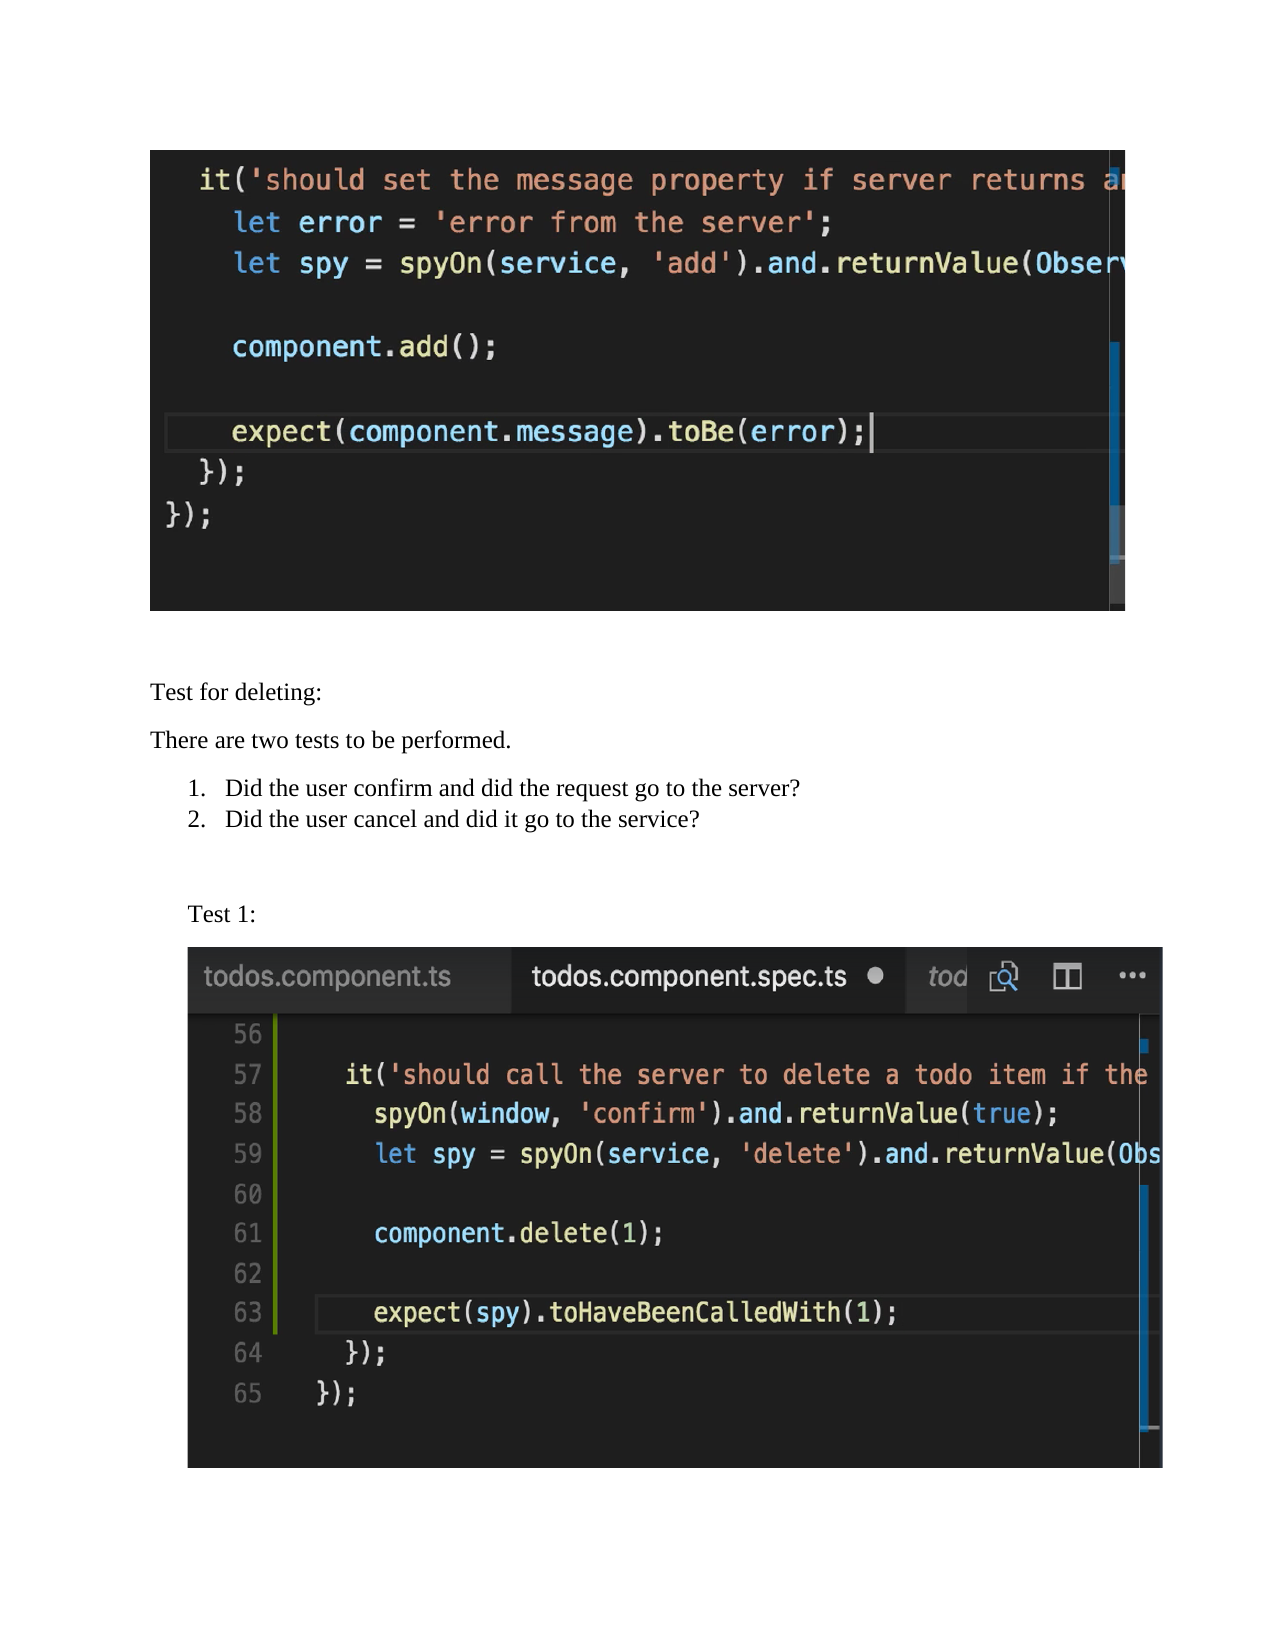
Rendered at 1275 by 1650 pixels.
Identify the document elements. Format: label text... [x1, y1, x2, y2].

picture [150, 150, 1125, 611]
list Did the user cancel and did it go to the service? [187, 804, 1125, 833]
text There are two tests to be performed. [150, 725, 1125, 754]
picture [187, 947, 1163, 1468]
list Did the user confirm and did the request go to the server? [187, 773, 1125, 802]
text Test 1: [187, 899, 1125, 928]
text Test for deleting: [150, 677, 1125, 706]
